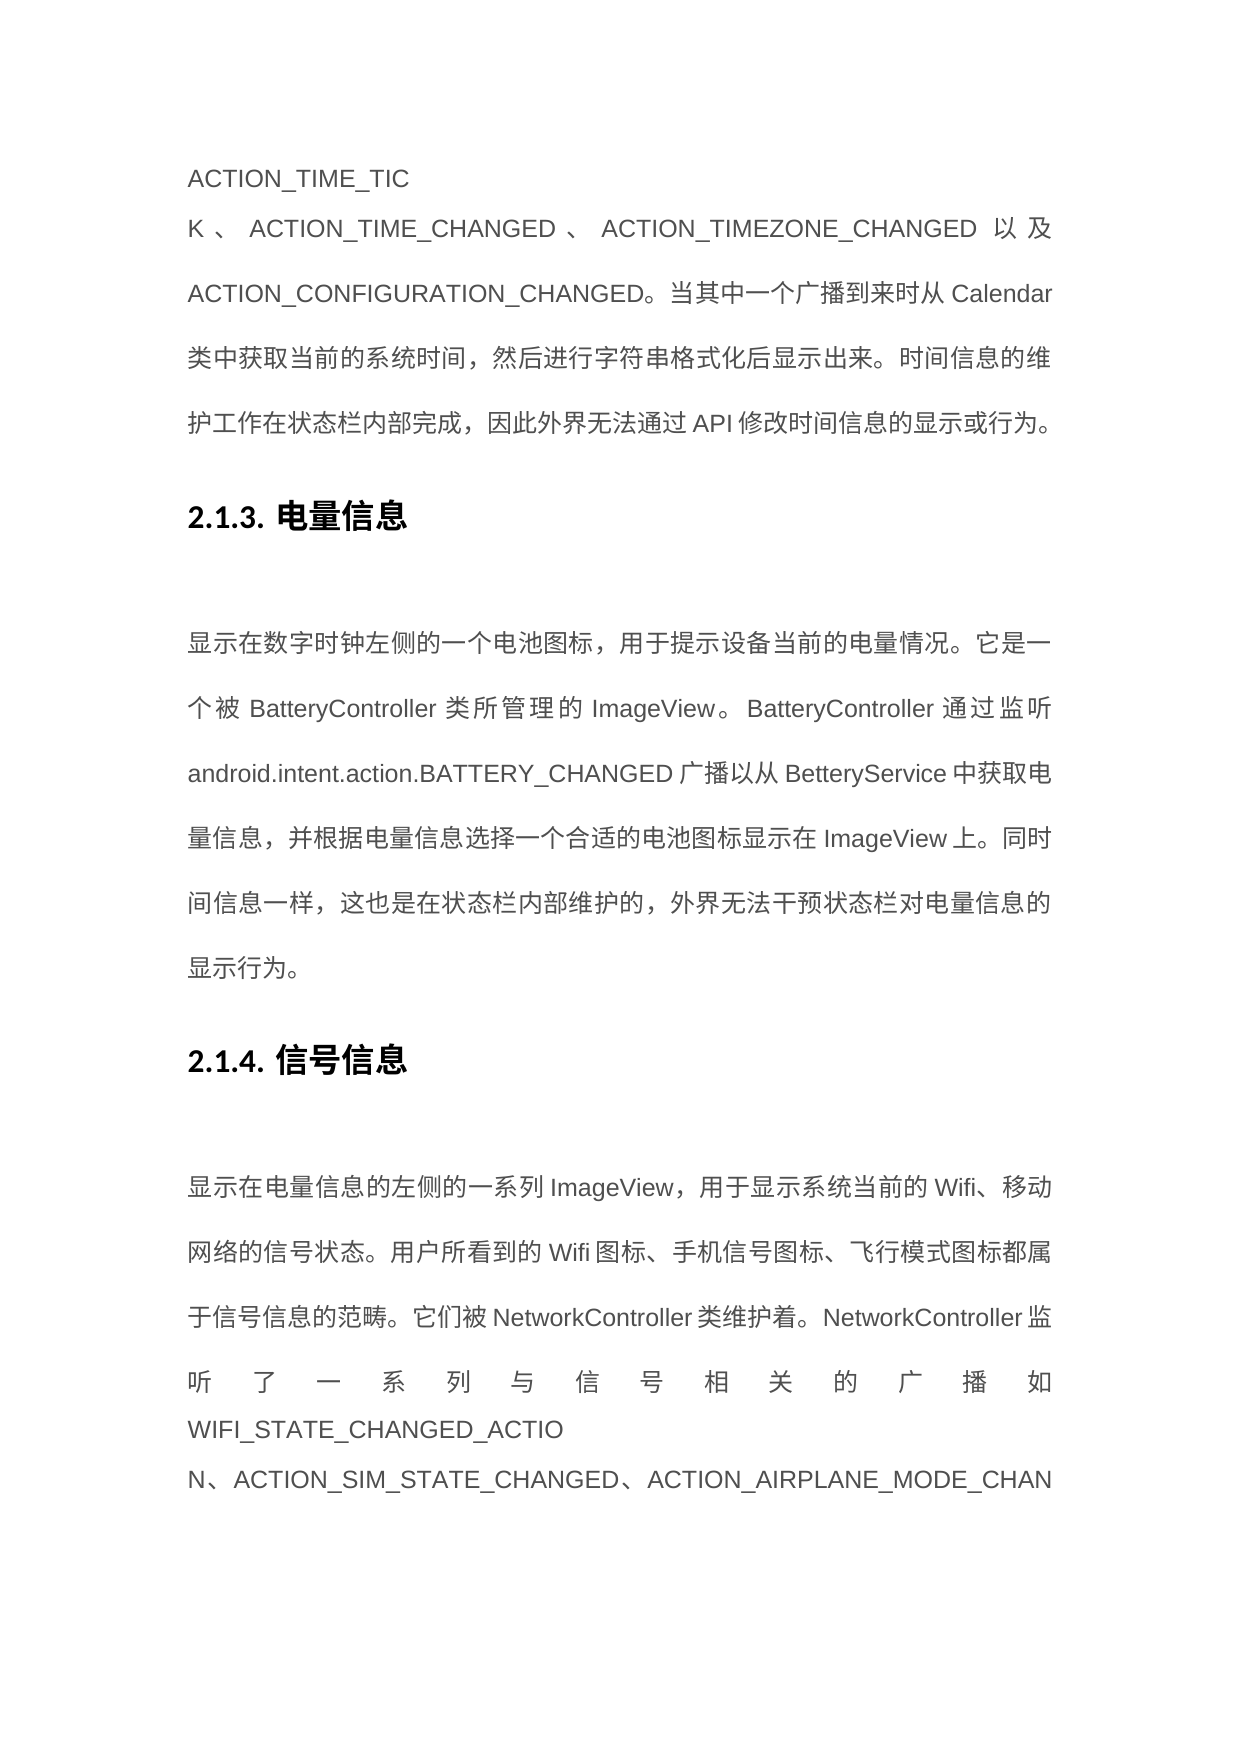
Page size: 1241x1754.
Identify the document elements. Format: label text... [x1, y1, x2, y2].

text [187, 162, 1053, 454]
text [187, 1153, 1053, 1511]
subtitle 信号信息 [187, 1026, 1053, 1091]
text 显示在数字时钟左侧的一个电池图标，用于提示设备当前的电量情况。它是一个被BatteryController类所管理的ImageView。BatteryController通过监听android.intent.action.BATTERY_CHANGED广播以从BetteryService中获取电量信息，并根据电量信息选择一个合适的电池图标显示在ImageView上。同时间信息一样，这也是在状态栏内部维护的，外界无法干预状态栏对电量信息的显示行为。 [187, 609, 1053, 999]
subtitle 电量信息 [187, 482, 1053, 547]
